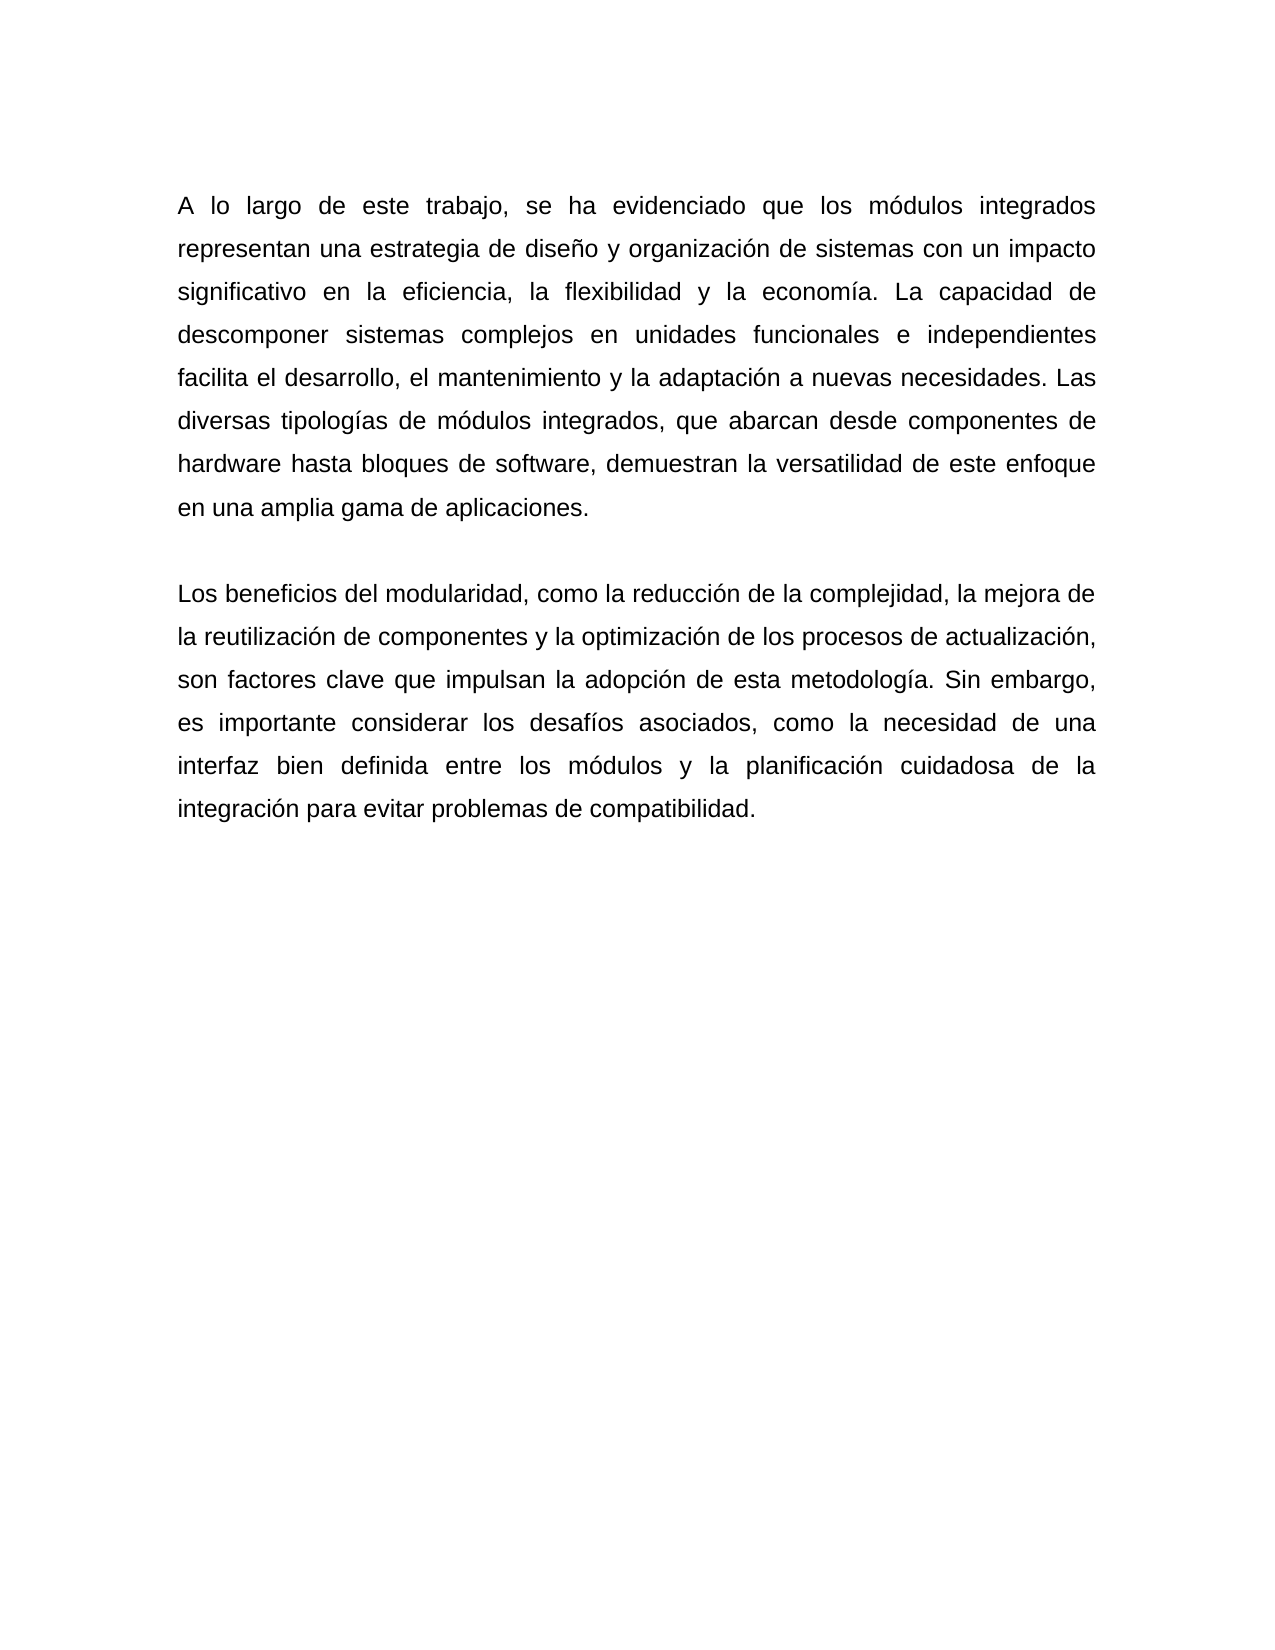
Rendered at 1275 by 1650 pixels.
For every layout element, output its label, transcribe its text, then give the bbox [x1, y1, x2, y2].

text A lo largo de este trabajo, se ha evidenciado que los módulos integrados representan una estrategia de diseño y organización de sistemas con un impacto significativo en la eficiencia, la flexibilidad y la economía. La capacidad de descomponer sistemas complejos en unidades funcionales e independientes facilita el desarrollo, el mantenimiento y la adaptación a nuevas necesidades. Las diversas tipologías de módulos integrados, que abarcan desde componentes de hardware hasta bloques de software, demuestran la versatilidad de este enfoque en una amplia gama de aplicaciones. [177, 191, 1098, 521]
text Los beneficios del modularidad, como la reducción de la complejidad, la mejora de la reutilización de componentes y la optimización de los procesos de actualización, son factores clave que impulsan la adopción de esta metodología. Sin embargo, es importante considerar los desafíos asociados, como la necesidad de una interfaz bien definida entre los módulos y la planificación cuidadosa de la integración para evitar problemas de compatibilidad. [177, 579, 1098, 823]
